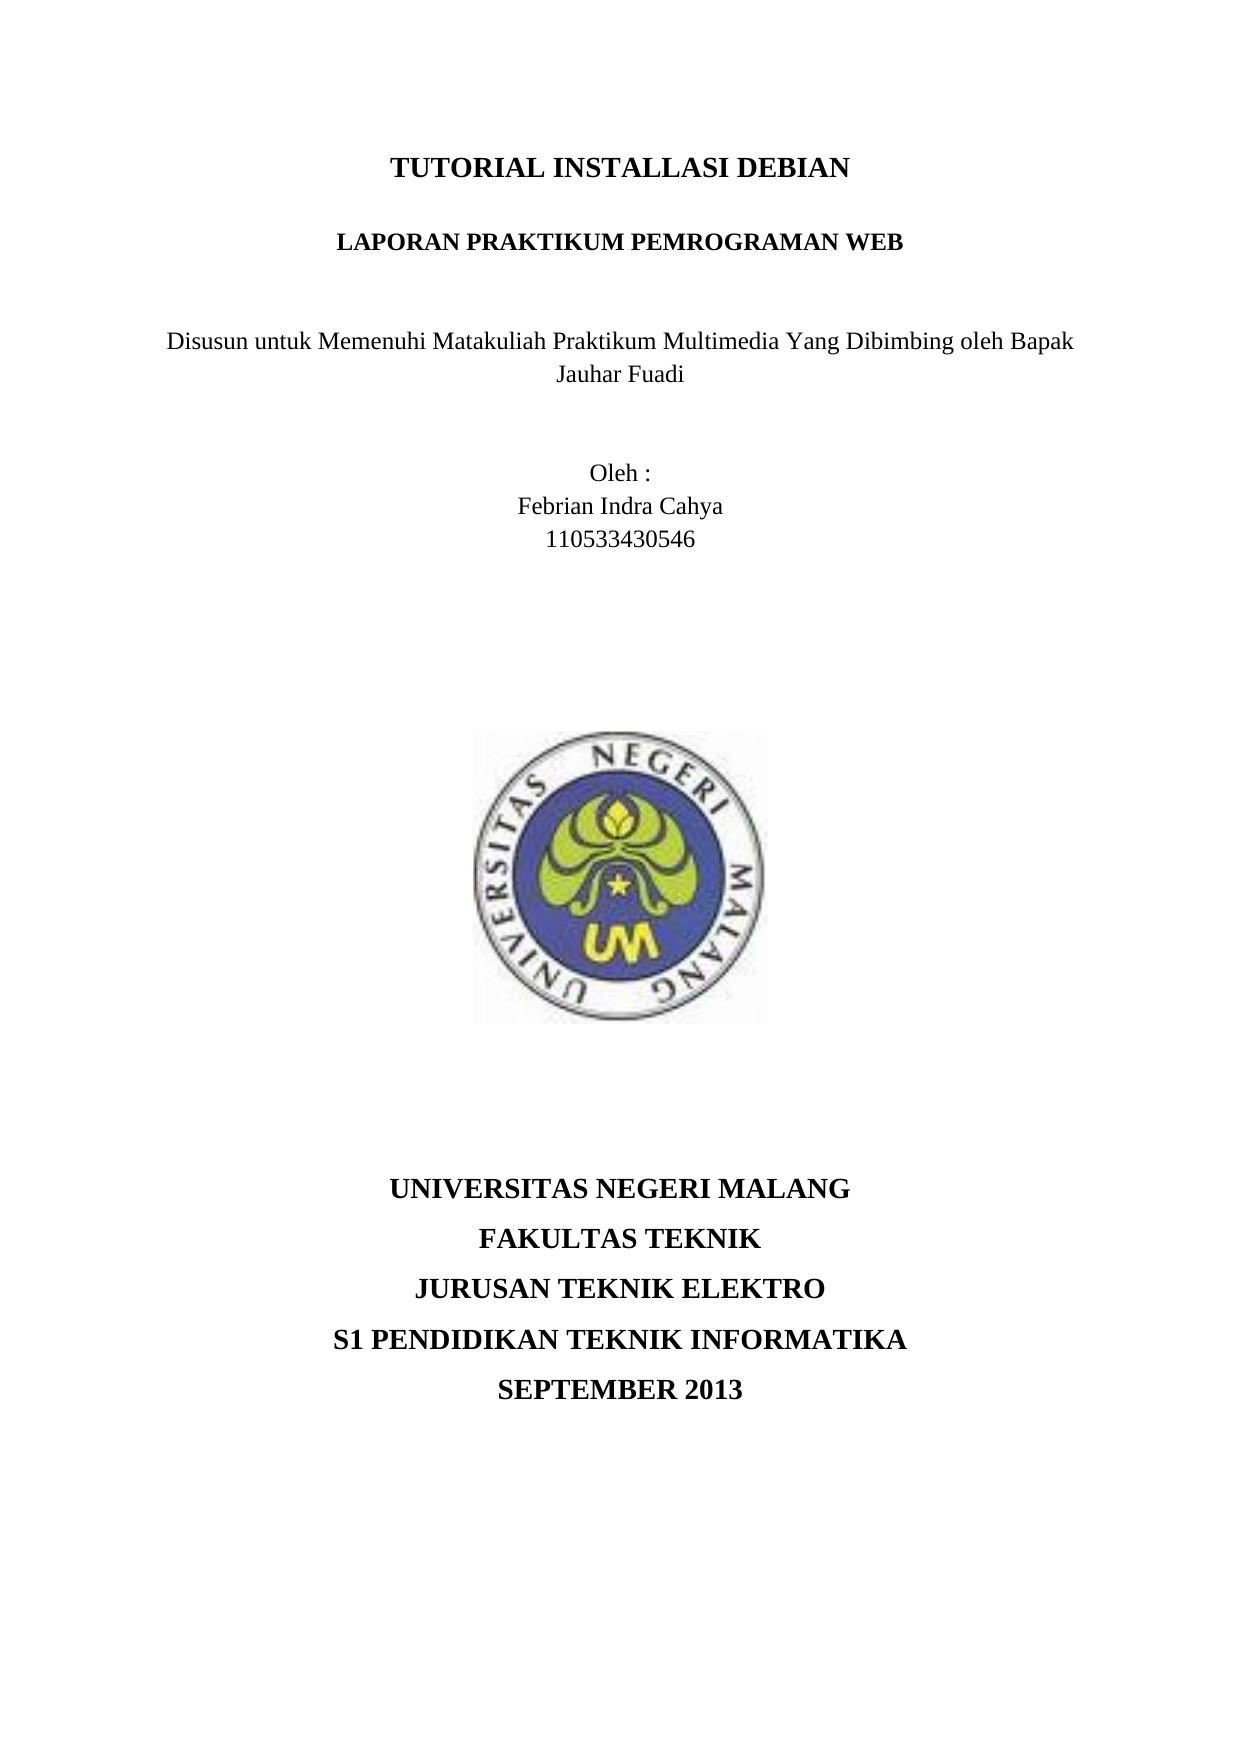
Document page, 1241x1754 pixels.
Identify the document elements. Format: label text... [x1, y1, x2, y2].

text JURUSAN TEKNIK ELEKTRO [150, 1271, 1090, 1305]
list 110533430546 [150, 524, 1090, 553]
list Febrian Indra Cahya [150, 491, 1090, 520]
list TUTORIAL INSTALLASI DEBIAN [150, 150, 1090, 183]
list Oleh : [150, 458, 1090, 487]
text FAKULTAS TEKNIK [150, 1221, 1090, 1255]
text SEPTEMBER 2013 [150, 1372, 1090, 1406]
text UNIVERSITAS NEGERI MALANG [150, 1171, 1090, 1204]
text S1 PENDIDIKAN TEKNIK INFORMATIKA [150, 1322, 1090, 1355]
picture [472, 731, 768, 1024]
list Disusun untuk Memenuhi Matakuliah Praktikum Multimedia Yang Dibimbing oleh Bapak Jauhar Fuadi [150, 326, 1090, 388]
list LAPORAN PRAKTIKUM PEMROGRAMAN WEB [150, 227, 1090, 256]
